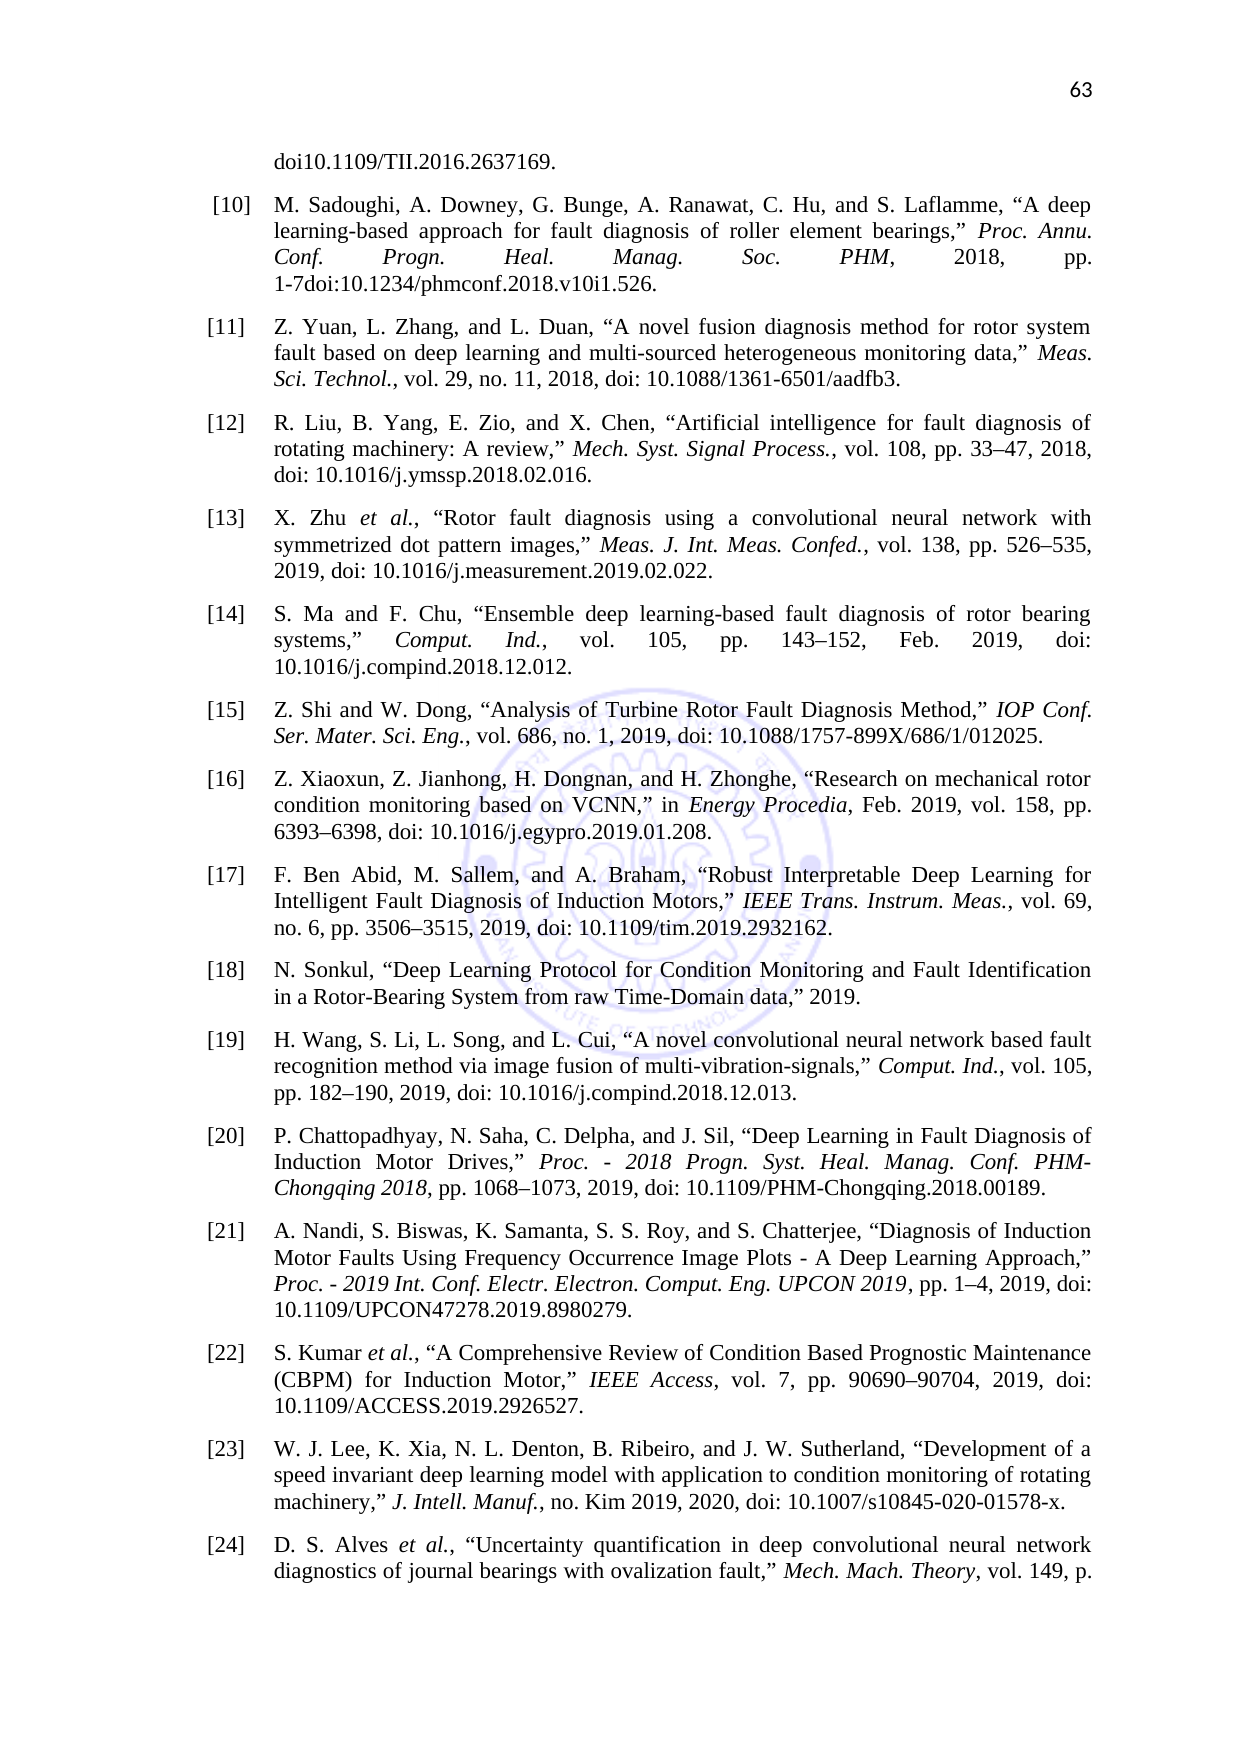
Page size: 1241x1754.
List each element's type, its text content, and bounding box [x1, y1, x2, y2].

text [17] F. Ben Abid, M. Sallem, and A. Braham, “Robust Interpretable Deep Learning for Intelligent Fault Diagnosis of Induction Motors,” IEEE Trans. Instrum. Meas., vol. 69, no. 6, pp. 3506–3515, 2019, doi: 10.1109/tim.2019.2932162. [207, 861, 1092, 940]
text [12] R. Liu, B. Yang, E. Zio, and X. Chen, “Artificial intelligence for fault diagnosis of rotating machinery: A review,” Mech. Syst. Signal Process., vol. 108, pp. 33–47, 2018, doi: 10.1016/j.ymssp.2018.02.016. [207, 408, 1092, 488]
text [10] M. Sadoughi, A. Downey, G. Bunge, A. Ranawat, C. Hu, and S. Laflamme, “A deep learning-based approach for fault diagnosis of roller element bearings,” Proc. Annu. Conf. Progn. Heal. Manag. Soc. PHM, 2018, pp. 1-7doi:10.1234/phmconf.2018.v10i1.526. [207, 191, 1092, 296]
text [23] W. J. Lee, K. Xia, N. L. Denton, B. Ribeiro, and J. W. Sutherland, “Development of a speed invariant deep learning model with application to condition monitoring of rotating machinery,” J. Intell. Manuf., no. Kim 2019, 2020, doi: 10.1007/s10845-020-01578-x. [207, 1435, 1092, 1514]
text [21] A. Nandi, S. Biswas, K. Samanta, S. S. Roy, and S. Chatterjee, “Diagnosis of Induction Motor Faults Using Frequency Occurrence Image Plots - A Deep Learning Approach,” Proc. - 2019 Int. Conf. Electr. Electron. Comput. Eng. UPCON 2019, pp. 1–4, 2019, doi: 10.1109/UPCON47278.2019.8980279. [207, 1217, 1092, 1323]
text [13] X. Zhu et al., “Rotor fault diagnosis using a convolutional neural network with symmetrized dot pattern images,” Meas. J. Int. Meas. Confed., vol. 138, pp. 526–535, 2019, doi: 10.1016/j.measurement.2019.02.022. [207, 504, 1092, 583]
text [207, 148, 1092, 174]
text [14] S. Ma and F. Chu, “Ensemble deep learning-based fault diagnosis of rotor bearing systems,” Comput. Ind., vol. 105, pp. 143–152, Feb. 2019, doi: 10.1016/j.compind.2018.12.012. [207, 600, 1092, 679]
text [11] Z. Yuan, L. Zhang, and L. Duan, “A novel fusion diagnosis method for rotor system fault based on deep learning and multi-sourced heterogeneous monitoring data,” Meas. Sci. Technol., vol. 29, no. 11, 2018, doi: 10.1088/1361-6501/aadfb3. [207, 313, 1092, 392]
text [19] H. Wang, S. Li, L. Song, and L. Cui, “A novel convolutional neural network based fault recognition method via image fusion of multi-vibration-signals,” Comput. Ind., vol. 105, pp. 182–190, 2019, doi: 10.1016/j.compind.2018.12.013. [207, 1026, 1092, 1105]
text [18] N. Sonkul, “Deep Learning Protocol for Condition Monitoring and Fault Identification in a Rotor-Bearing System from raw Time-Domain data,” 2019. [207, 957, 1092, 1009]
text [15] Z. Shi and W. Dong, “Analysis of Turbine Rotor Fault Diagnosis Method,” IOP Conf. Ser. Mater. Sci. Eng., vol. 686, no. 1, 2019, doi: 10.1088/1757-899X/686/1/012025. [207, 696, 1092, 748]
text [207, 1531, 1092, 1584]
text [16] Z. Xiaoxun, Z. Jianhong, H. Dongnan, and H. Zhonghe, “Research on mechanical rotor condition monitoring based on VCNN,” in Energy Procedia, Feb. 2019, vol. 158, pp. 6393–6398, doi: 10.1016/j.egypro.2019.01.208. [207, 765, 1092, 844]
text [22] S. Kumar et al., “A Comprehensive Review of Condition Based Prognostic Maintenance (CBPM) for Induction Motor,” IEEE Access, vol. 7, pp. 90690–90704, 2019, doi: 10.1109/ACCESS.2019.2926527. [207, 1339, 1092, 1418]
text [20] P. Chattopadhyay, N. Saha, C. Delpha, and J. Sil, “Deep Learning in Fault Diagnosis of Induction Motor Drives,” Proc. - 2018 Progn. Syst. Heal. Manag. Conf. PHM-Chongqing 2018, pp. 1068–1073, 2019, doi: 10.1109/PHM-Chongqing.2018.00189. [207, 1122, 1092, 1201]
